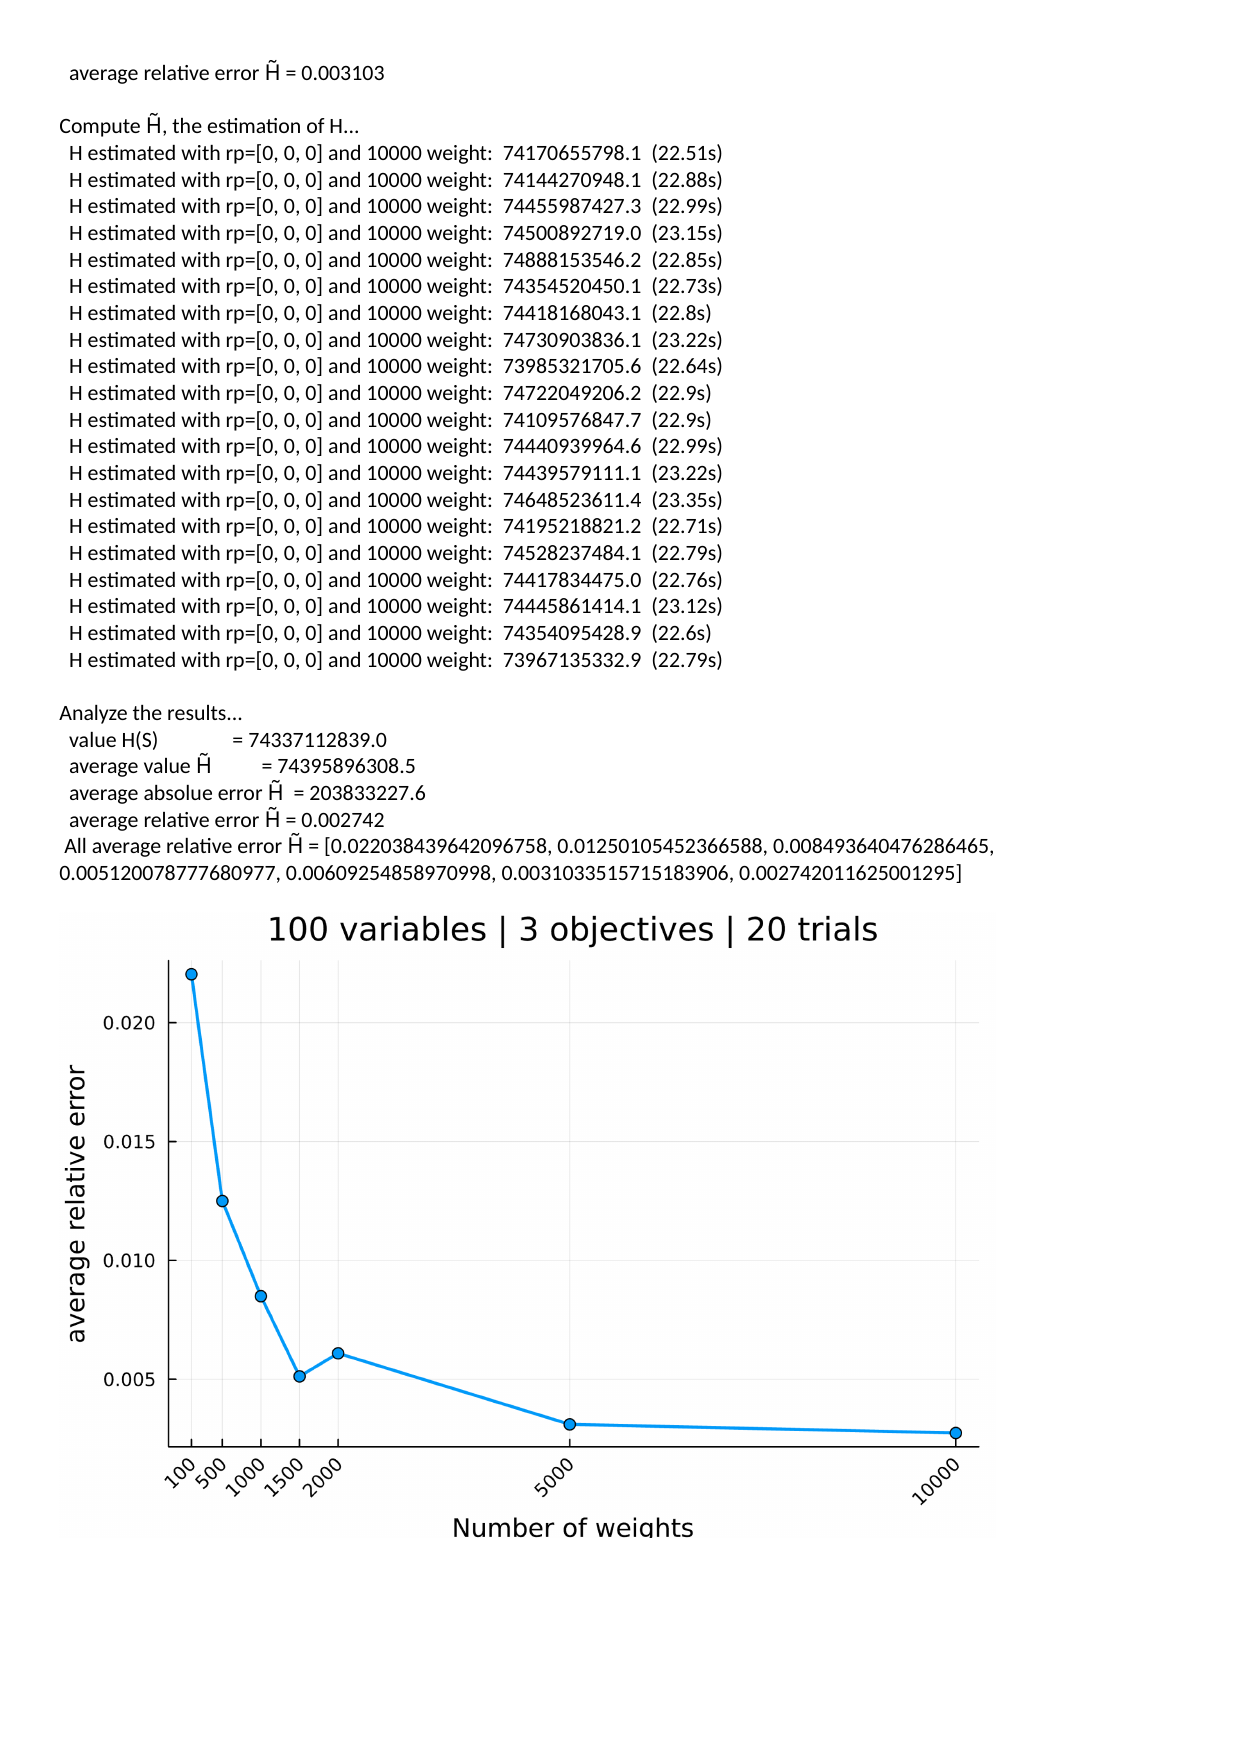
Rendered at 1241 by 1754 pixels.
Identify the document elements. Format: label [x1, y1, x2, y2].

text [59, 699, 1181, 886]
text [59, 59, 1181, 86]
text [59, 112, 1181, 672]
picture [59, 912, 997, 1538]
